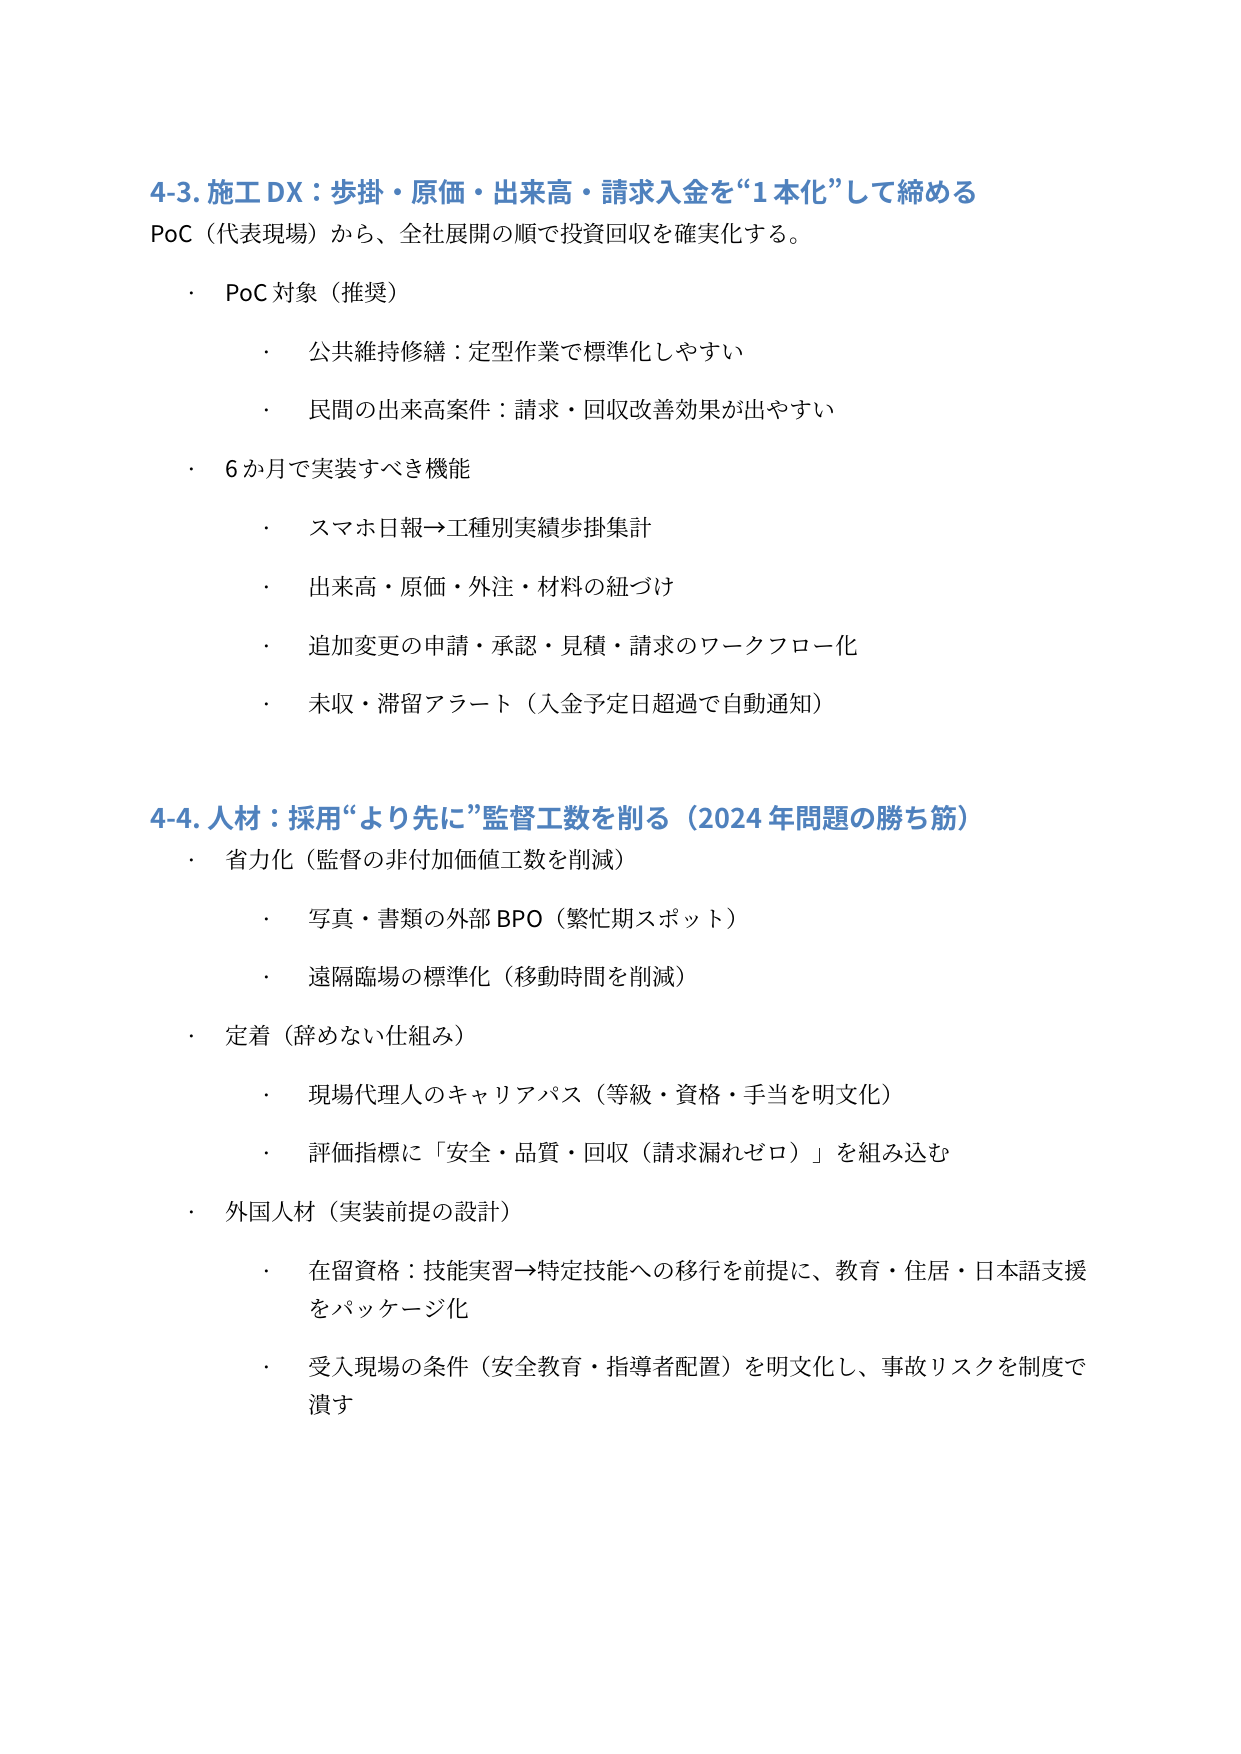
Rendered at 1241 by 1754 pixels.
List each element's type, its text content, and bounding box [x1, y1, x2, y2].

list 6か月で実装すべき機能 [187, 451, 1090, 484]
subtitle 4-3. 施工DX：歩掛・原価・出来高・請求入金を“1本化”して締める [150, 171, 1090, 210]
text PoC（代表現場）から、全社展開の順で投資回収を確実化する。 [150, 216, 1090, 249]
list 省力化（監督の非付加価値工数を削減） [187, 842, 1090, 875]
list PoC対象（推奨） [187, 275, 1090, 308]
list 受入現場の条件（安全教育・指導者配置）を明文化し、事故リスクを制度で潰す [262, 1349, 1090, 1420]
list 現場代理人のキャリアパス（等級・資格・手当を明文化） [262, 1077, 1090, 1109]
list スマホ日報→工種別実績歩掛集計 [262, 510, 1090, 543]
list 在留資格：技能実習→特定技能への移行を前提に、教育・住居・日本語支援をパッケージ化 [262, 1253, 1090, 1324]
list 追加変更の申請・承認・見積・請求のワークフロー化 [262, 628, 1090, 661]
list 遠隔臨場の標準化（移動時間を削減） [262, 959, 1090, 992]
subtitle 4-4. 人材：採用“より先に”監督工数を削る（2024年問題の勝ち筋） [150, 797, 1090, 836]
list 外国人材（実装前提の設計） [187, 1194, 1090, 1227]
list 未収・滞留アラート（入金予定日超過で自動通知） [262, 686, 1090, 719]
list 評価指標に「安全・品質・回収（請求漏れゼロ）」を組み込む [262, 1135, 1090, 1168]
list 民間の出来高案件：請求・回収改善効果が出やすい [262, 392, 1090, 425]
list 公共維持修繕：定型作業で標準化しやすい [262, 334, 1090, 367]
list 写真・書類の外部BPO（繁忙期スポット） [262, 900, 1090, 934]
list 定着（辞めない仕組み） [187, 1018, 1090, 1051]
list 出来高・原価・外注・材料の紐づけ [262, 569, 1090, 602]
